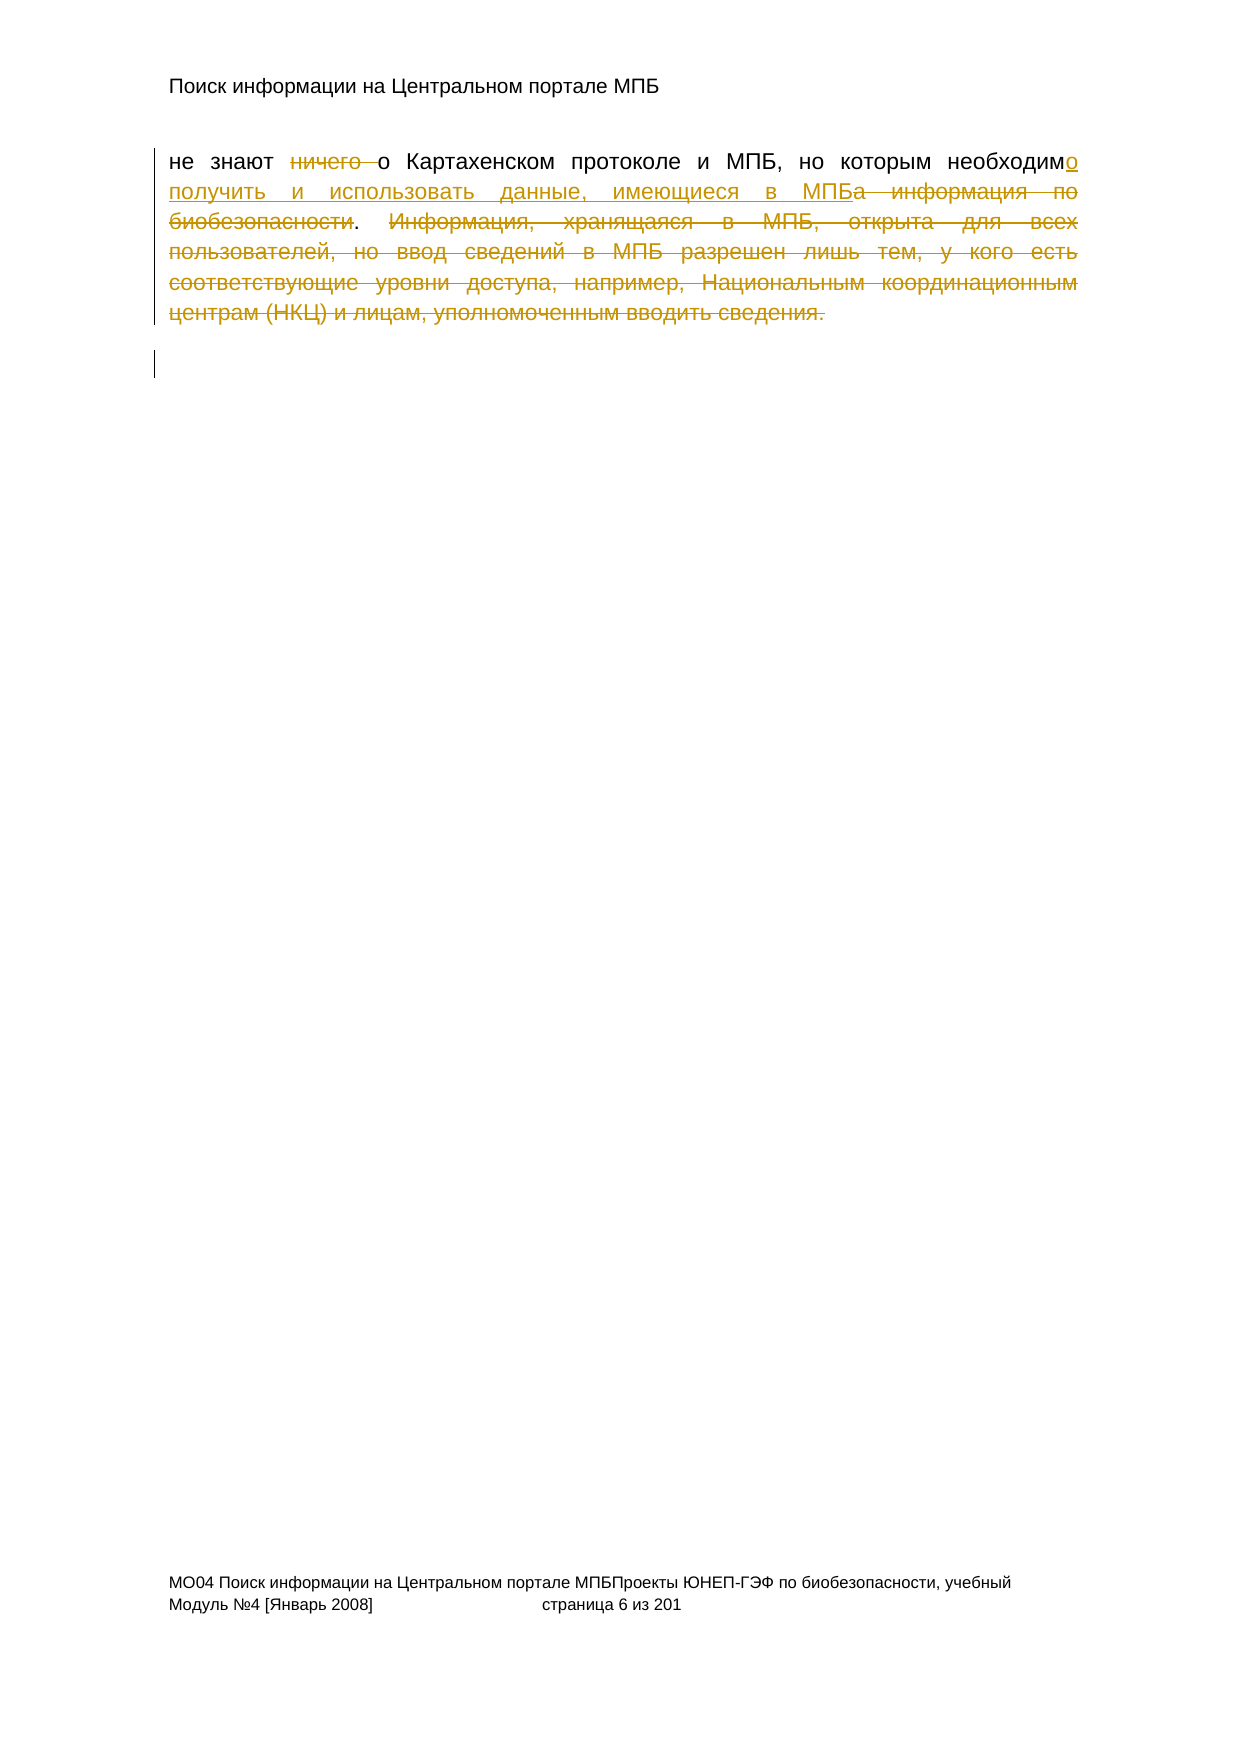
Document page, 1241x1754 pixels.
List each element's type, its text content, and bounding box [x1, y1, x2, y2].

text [169, 148, 1078, 253]
